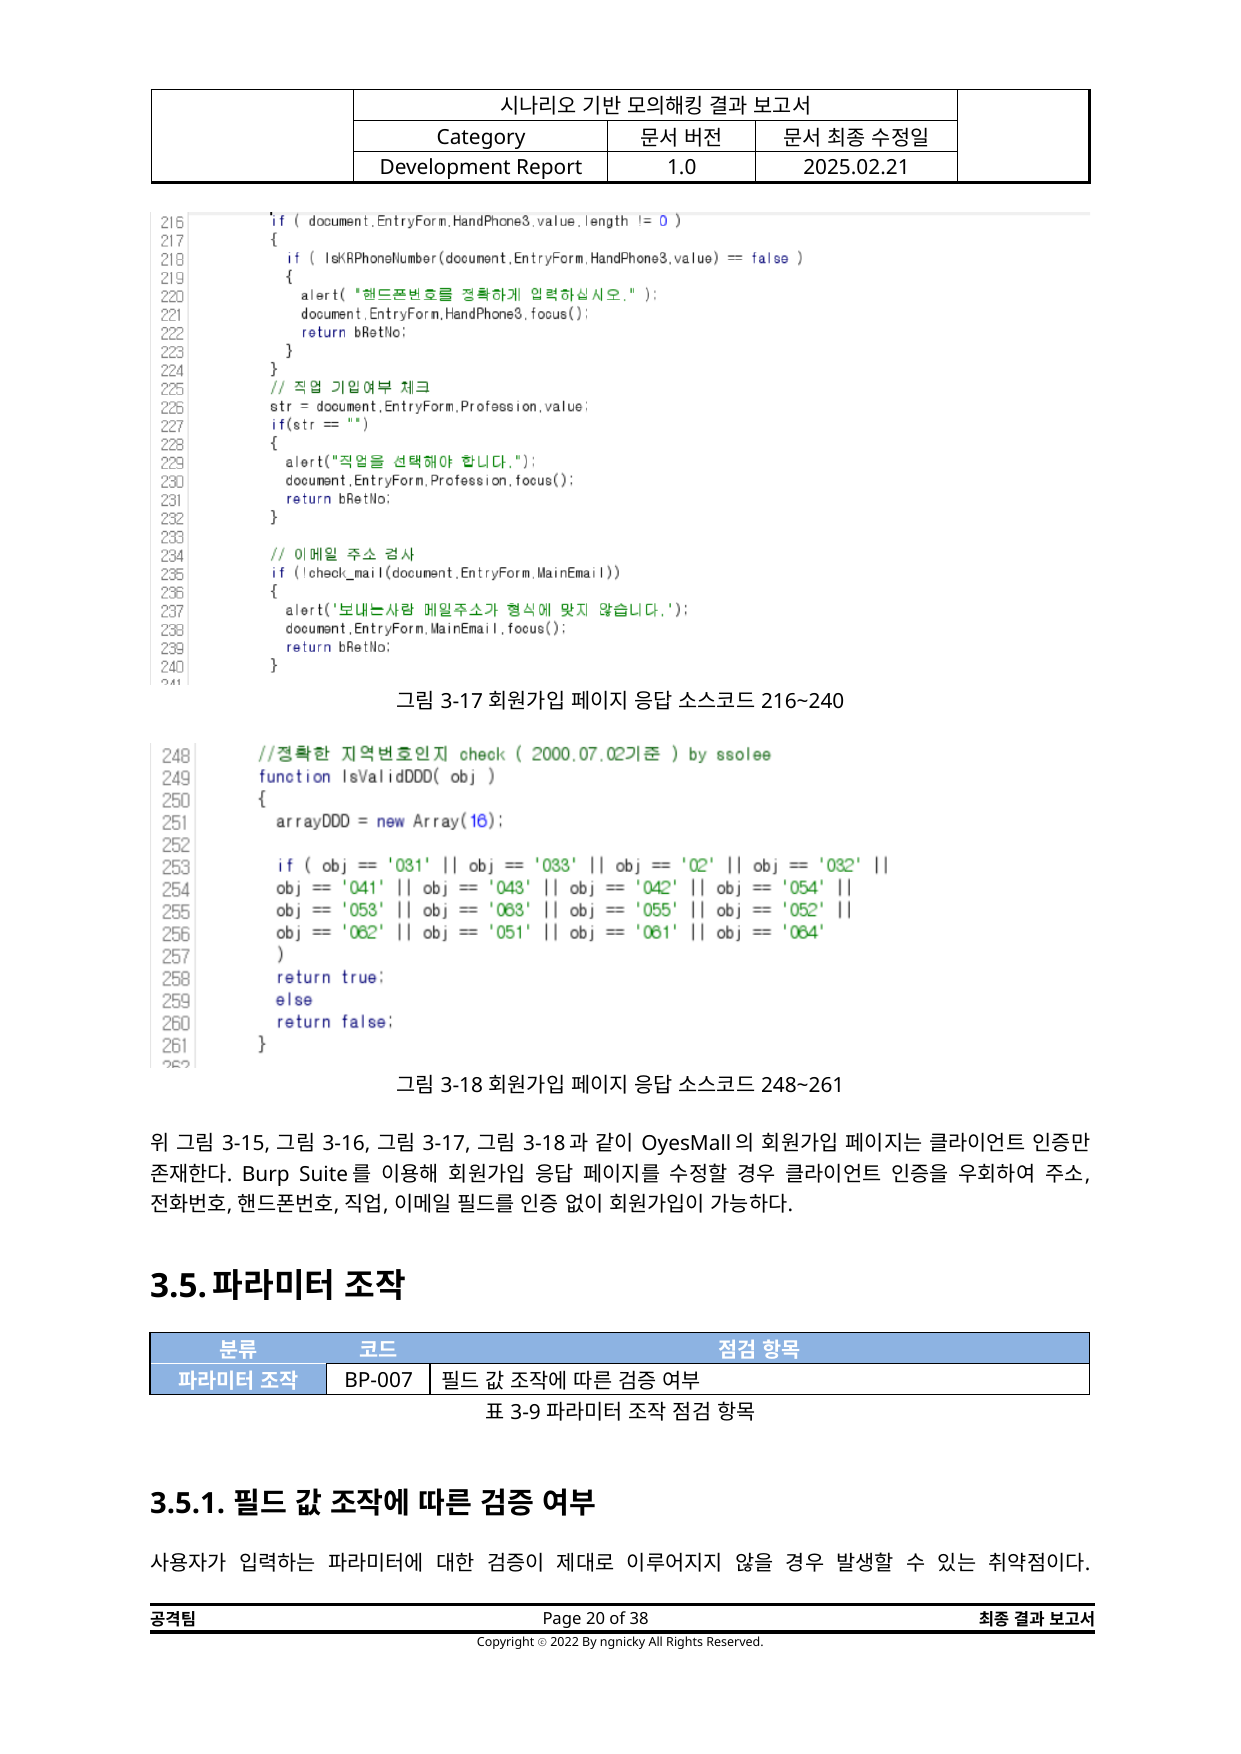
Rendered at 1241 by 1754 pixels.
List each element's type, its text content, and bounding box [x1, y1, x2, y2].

table_cell BP-007 [327, 1364, 429, 1394]
picture [150, 743, 1091, 1068]
table_header 점검 항목 [430, 1333, 1089, 1363]
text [150, 1547, 1090, 1577]
table_cell 필드 값 조작에 따른 검증 여부 [431, 1364, 1089, 1394]
subtitle 파라미터 조작 [150, 1258, 1090, 1307]
picture [150, 212, 1091, 685]
table_cell 파라미터 조작 [151, 1364, 326, 1394]
table_header 코드 [327, 1333, 430, 1363]
subtitle 필드 값 조작에 따른 검증 여부 [150, 1479, 1090, 1522]
table_header 분류 [151, 1333, 327, 1363]
